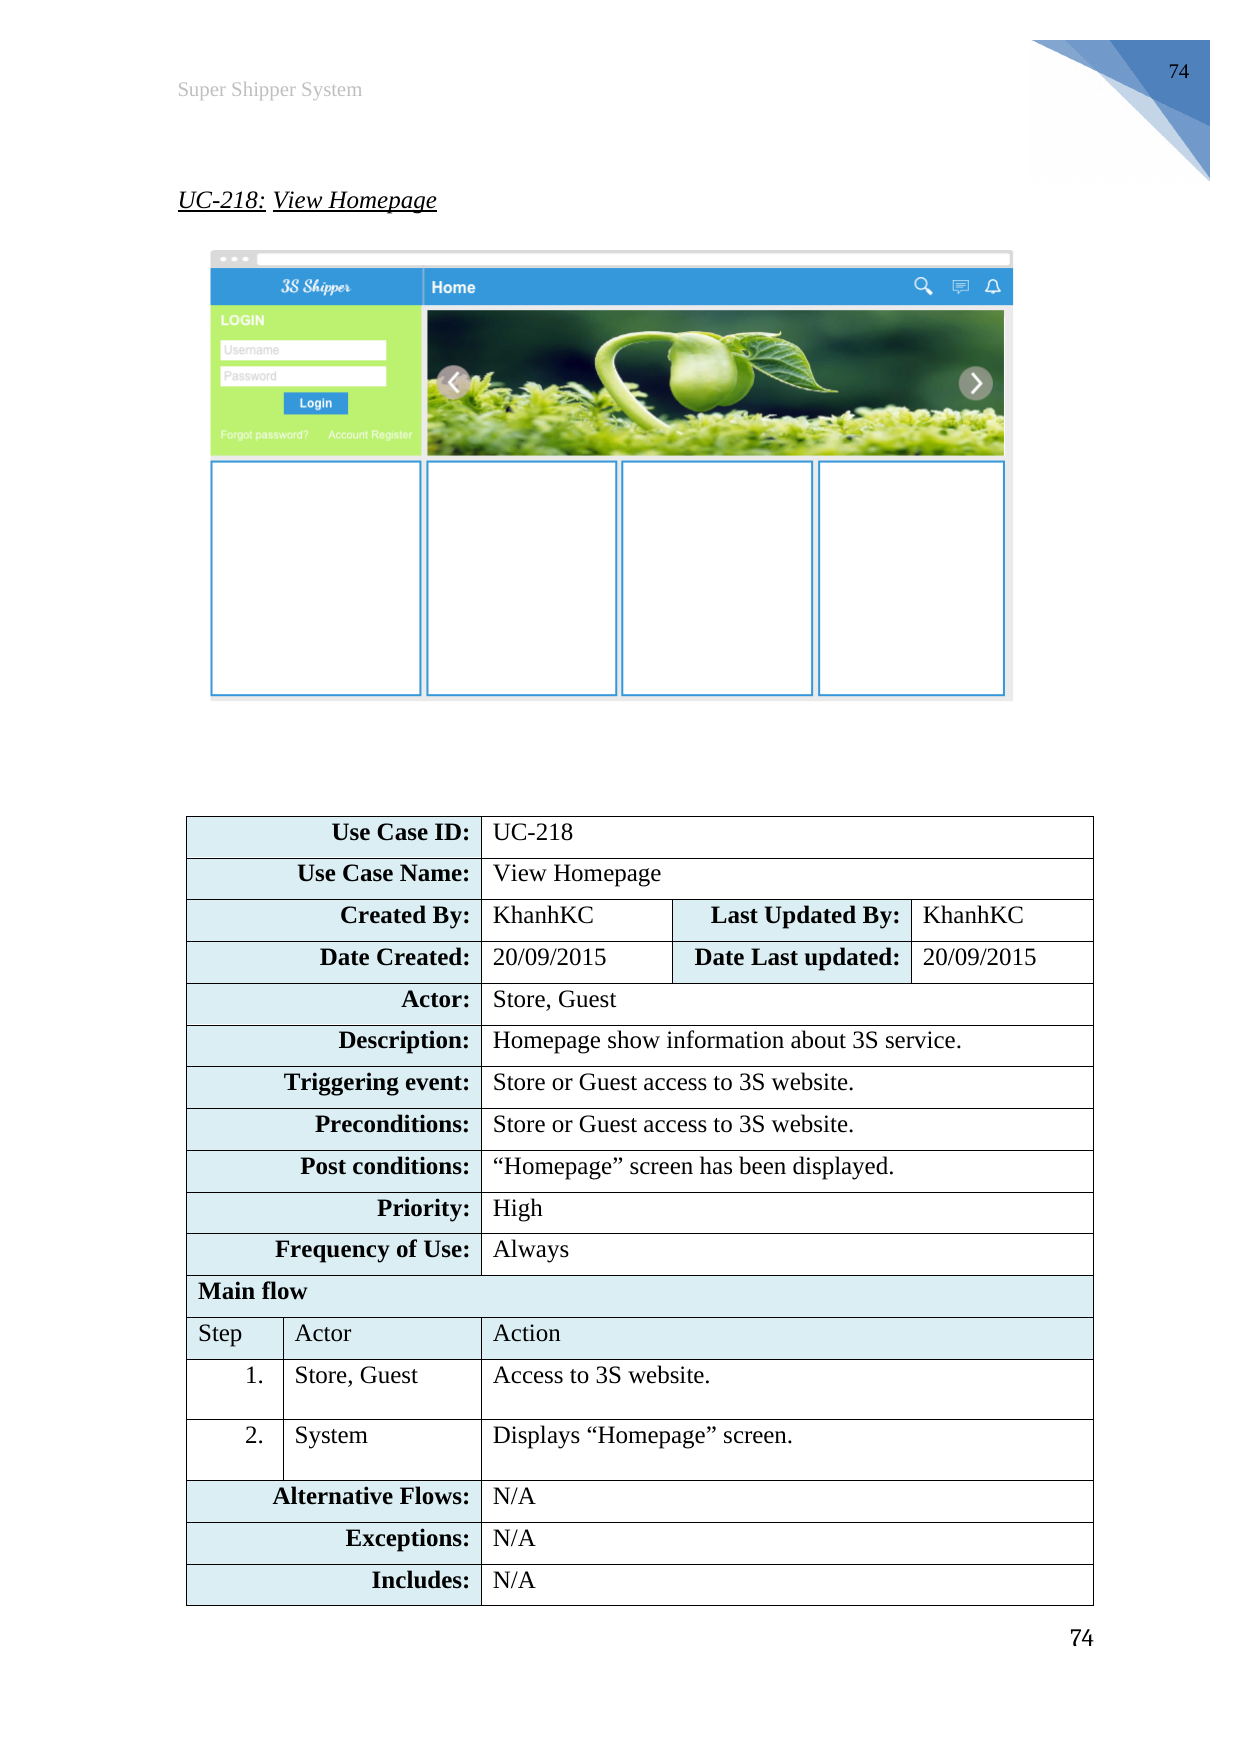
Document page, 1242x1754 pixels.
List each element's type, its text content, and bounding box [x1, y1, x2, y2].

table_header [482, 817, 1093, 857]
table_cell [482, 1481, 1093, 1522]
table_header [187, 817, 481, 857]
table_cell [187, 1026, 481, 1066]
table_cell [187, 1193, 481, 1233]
picture [177, 240, 1014, 732]
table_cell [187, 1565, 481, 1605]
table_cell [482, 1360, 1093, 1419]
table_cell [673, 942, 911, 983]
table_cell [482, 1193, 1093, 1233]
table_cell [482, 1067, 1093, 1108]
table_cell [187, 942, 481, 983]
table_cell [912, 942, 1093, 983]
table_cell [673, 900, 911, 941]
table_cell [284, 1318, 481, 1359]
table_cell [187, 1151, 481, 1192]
subtitle UC-218: View Homepage [177, 185, 1094, 214]
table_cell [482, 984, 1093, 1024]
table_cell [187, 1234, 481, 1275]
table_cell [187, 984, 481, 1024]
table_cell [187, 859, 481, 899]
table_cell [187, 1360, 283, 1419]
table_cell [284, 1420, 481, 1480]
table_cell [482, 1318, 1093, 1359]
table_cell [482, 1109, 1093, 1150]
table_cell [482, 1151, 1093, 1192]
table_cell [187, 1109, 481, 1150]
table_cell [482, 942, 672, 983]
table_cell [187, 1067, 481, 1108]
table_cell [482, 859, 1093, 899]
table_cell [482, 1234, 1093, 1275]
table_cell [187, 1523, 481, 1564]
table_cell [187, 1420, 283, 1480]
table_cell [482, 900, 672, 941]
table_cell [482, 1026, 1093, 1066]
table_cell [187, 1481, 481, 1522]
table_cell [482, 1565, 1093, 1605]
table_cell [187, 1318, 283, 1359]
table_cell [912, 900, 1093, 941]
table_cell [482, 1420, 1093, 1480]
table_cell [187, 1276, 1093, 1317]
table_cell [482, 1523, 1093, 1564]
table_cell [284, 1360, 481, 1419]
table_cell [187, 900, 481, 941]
picture [1029, 40, 1210, 182]
